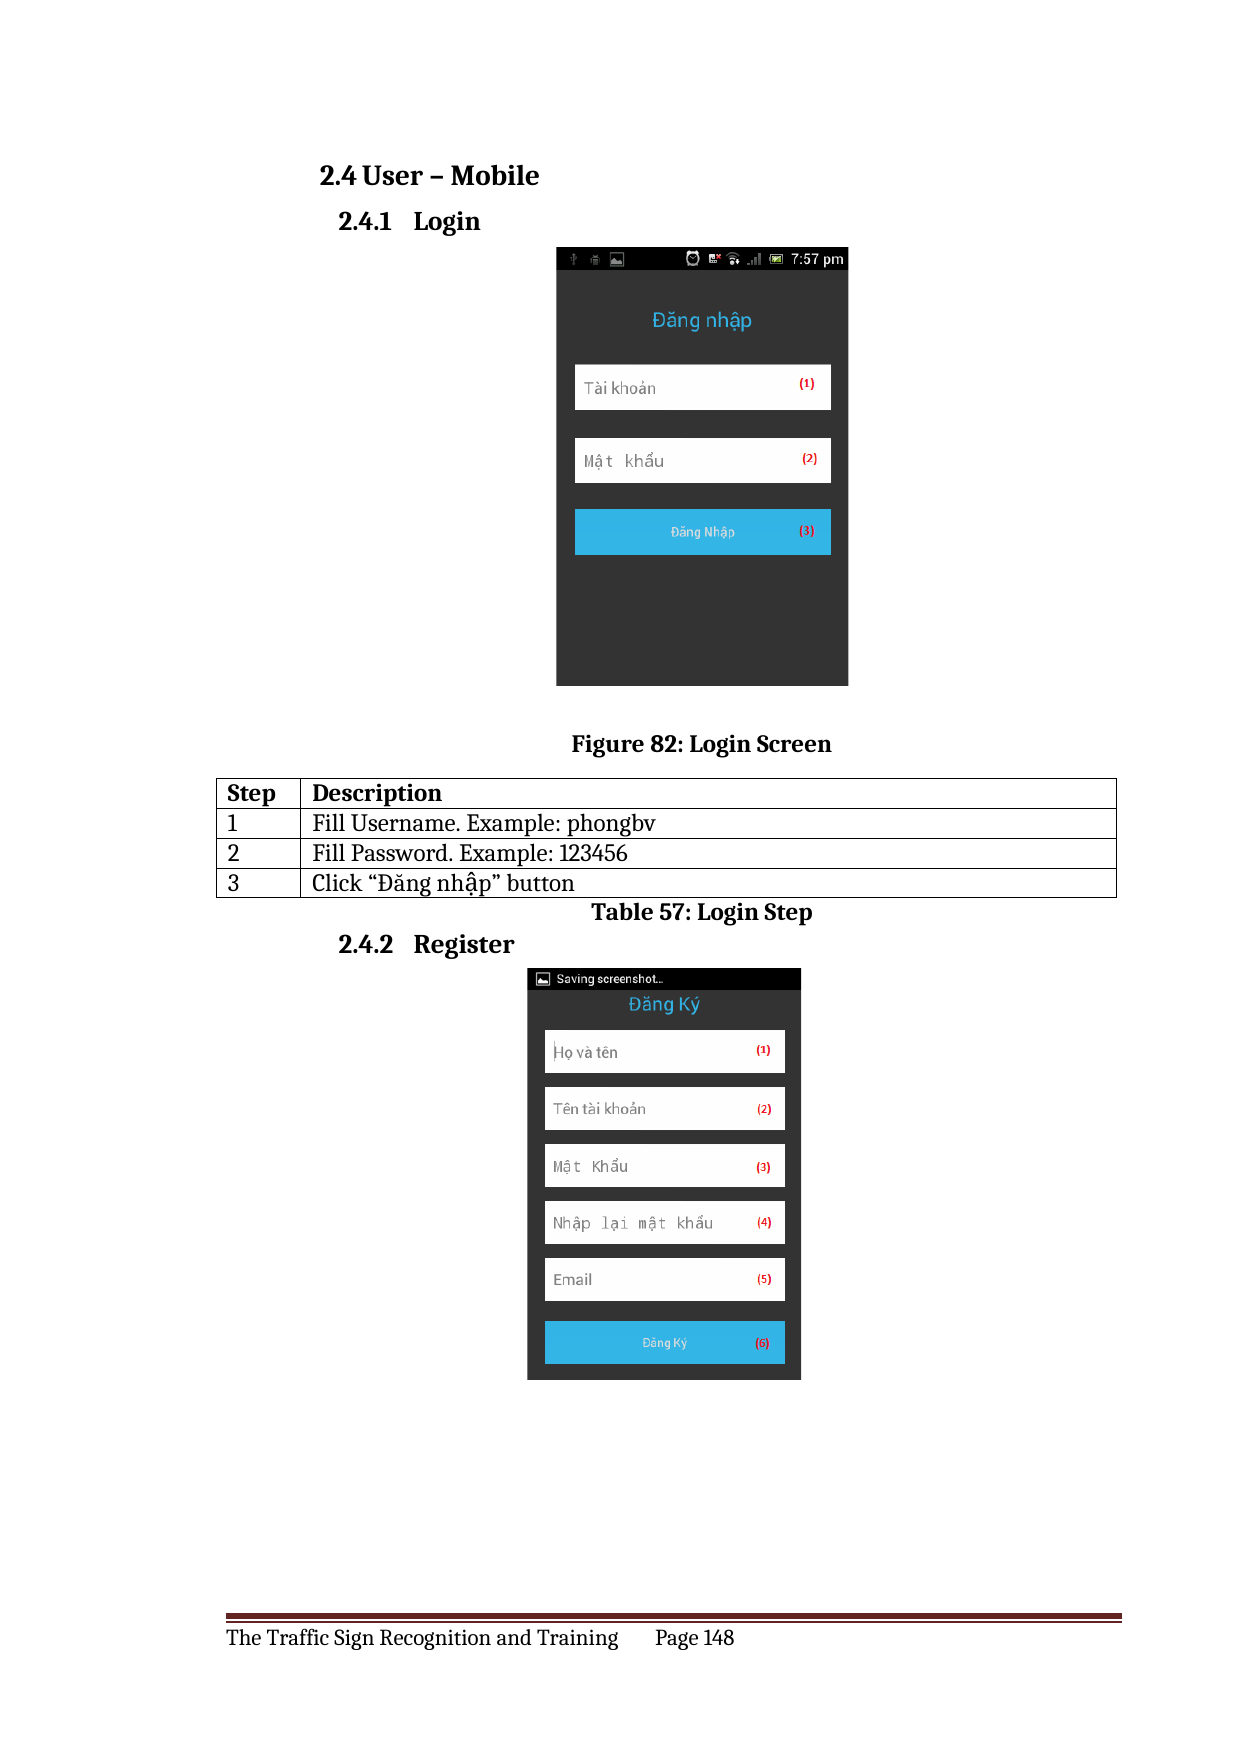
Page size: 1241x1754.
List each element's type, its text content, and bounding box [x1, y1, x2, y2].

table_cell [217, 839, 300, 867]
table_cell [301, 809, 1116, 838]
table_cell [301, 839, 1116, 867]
subtitle Login [338, 206, 1122, 237]
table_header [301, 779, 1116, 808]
picture [556, 247, 849, 686]
subtitle User – Mobile [319, 159, 1122, 193]
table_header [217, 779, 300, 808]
subtitle Register [338, 929, 1122, 961]
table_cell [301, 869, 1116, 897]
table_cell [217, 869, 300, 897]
list Table 57: Login Step [282, 898, 1122, 927]
picture [527, 968, 802, 1380]
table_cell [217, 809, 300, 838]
